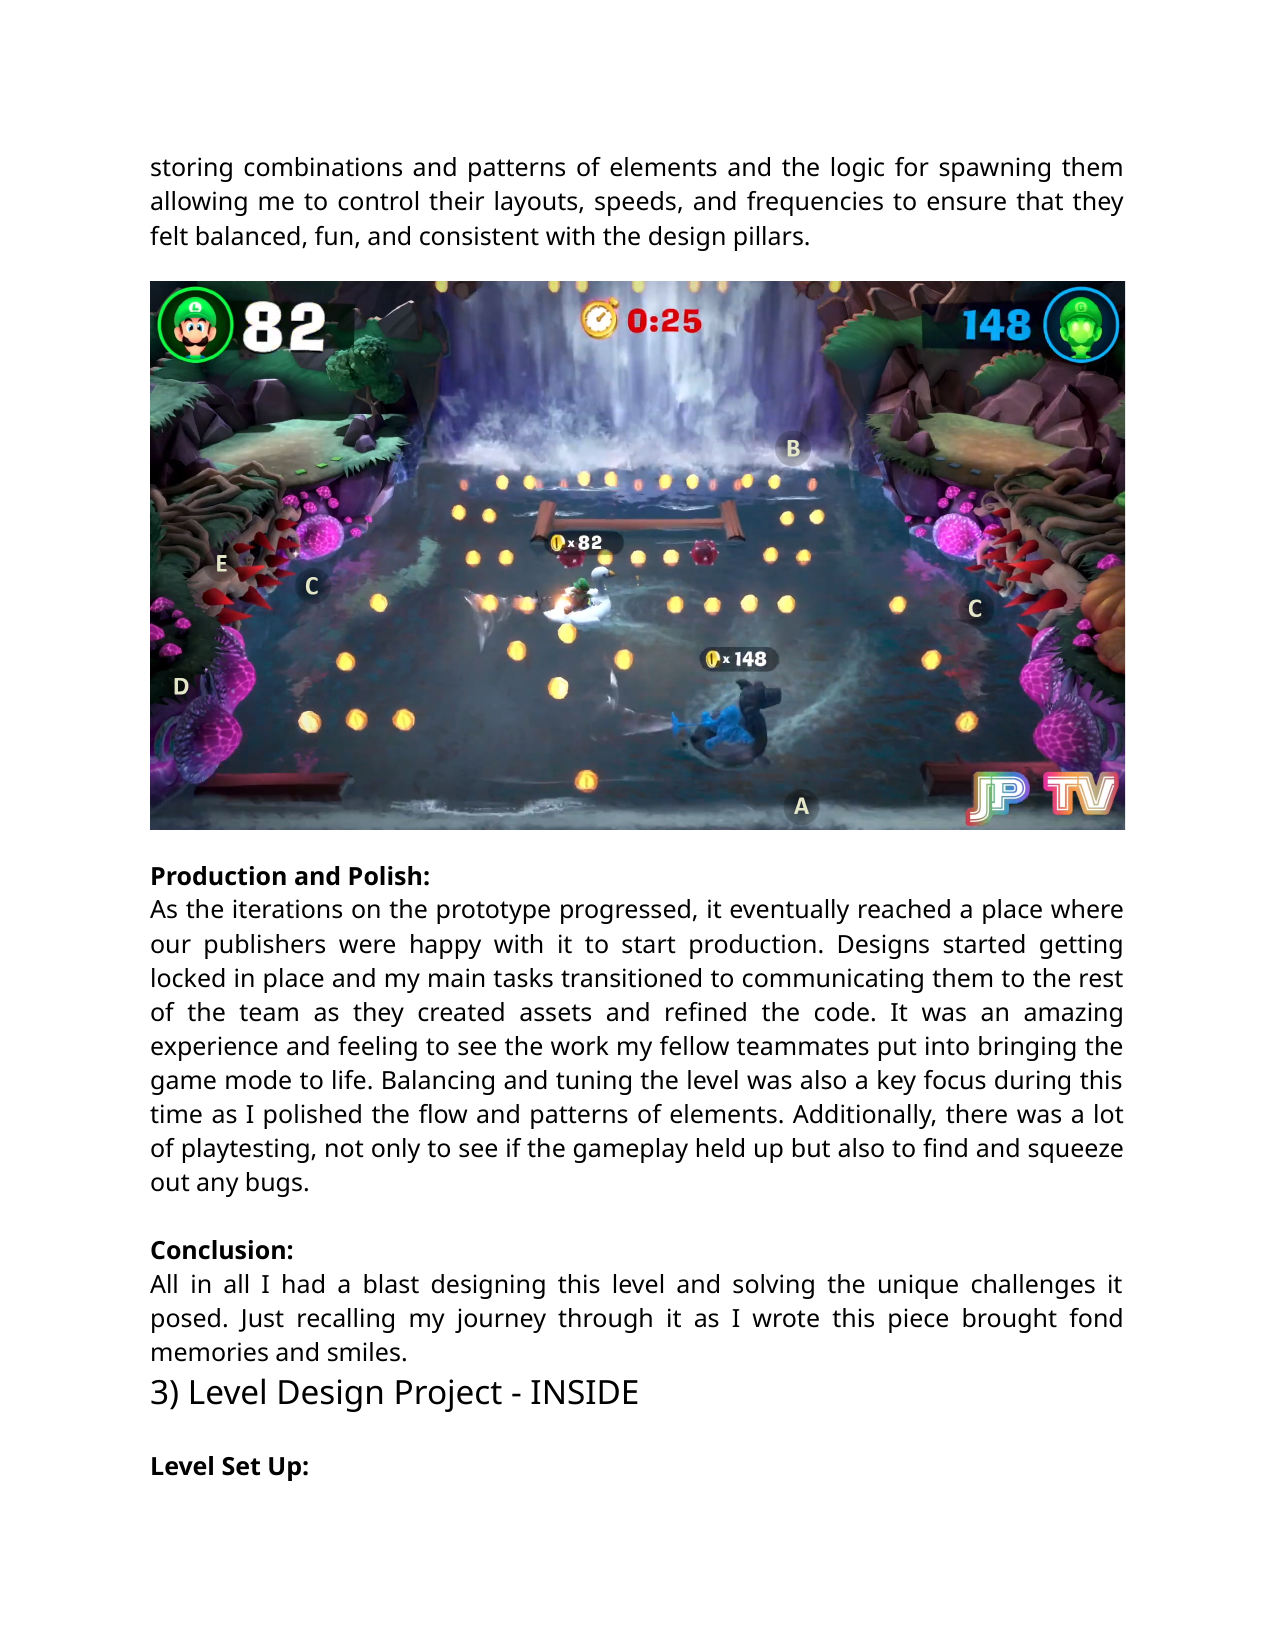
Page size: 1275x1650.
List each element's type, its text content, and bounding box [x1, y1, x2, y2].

text All in all I had a blast designing this level and solving the unique challenges it posed. Just recalling my journey through it as I wrote this piece brought fond memories and smiles. [150, 1267, 1125, 1369]
text Production and Polish: [150, 858, 1125, 892]
text As the iterations on the prototype progressed, it eventually reached a place where our publishers were happy with it to start production. Designs started getting locked in place and my main tasks transitioned to communicating them to the rest of the team as they created assets and refined the code. It was an amazing experience and feeling to see the work my fellow teammates put into bringing the game mode to life. Balancing and tuning the level was also a key focus during this time as I polished the flow and patterns of elements. Additionally, there was a lot of playtesting, not only to see if the gameplay held up but also to find and squeeze out any bugs. [150, 892, 1125, 1199]
text Conclusion: [150, 1233, 1125, 1267]
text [150, 150, 1125, 252]
text 3) Level Design Project - INSIDE [150, 1369, 1125, 1414]
text Level Set Up: [150, 1448, 1125, 1483]
picture [150, 281, 1125, 830]
